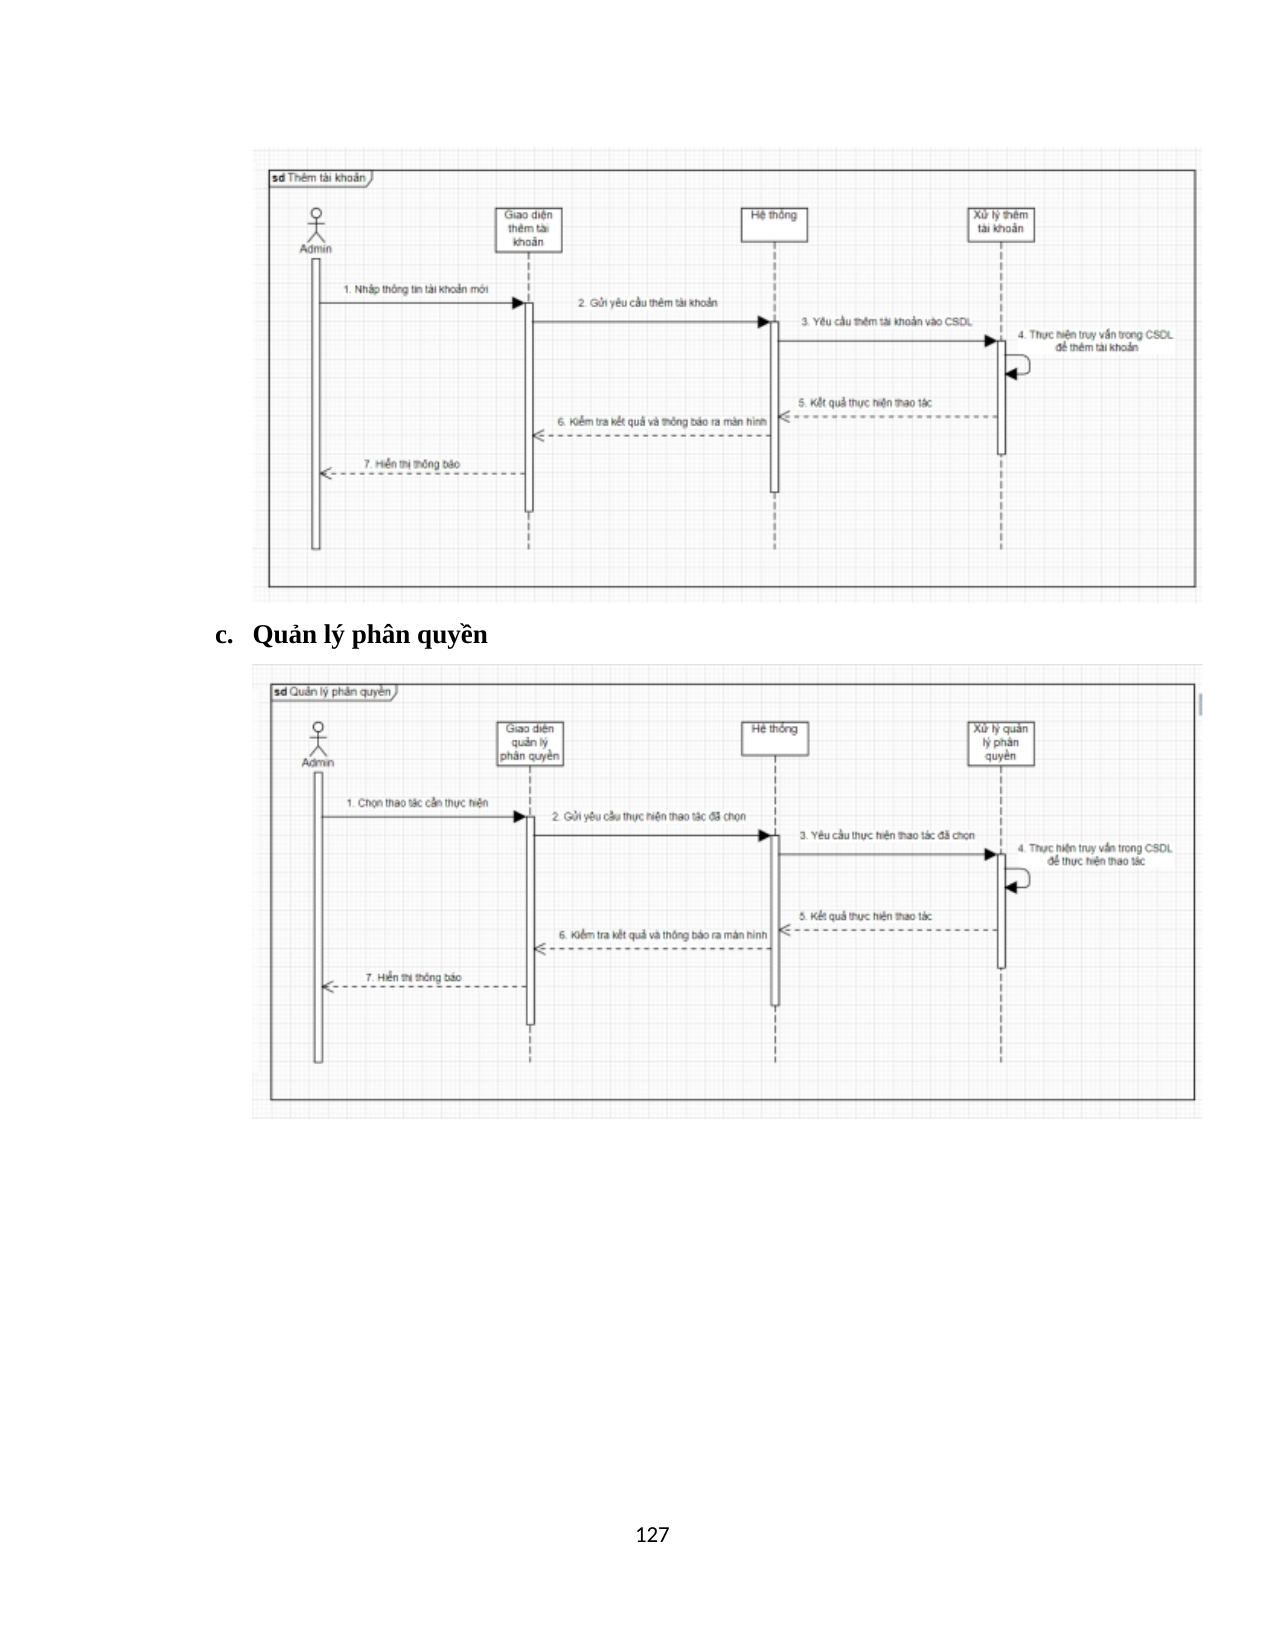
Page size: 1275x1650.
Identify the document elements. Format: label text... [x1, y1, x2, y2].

picture [252, 664, 1203, 1119]
picture [252, 147, 1203, 603]
list Quản lý phân quyền [215, 618, 1127, 649]
